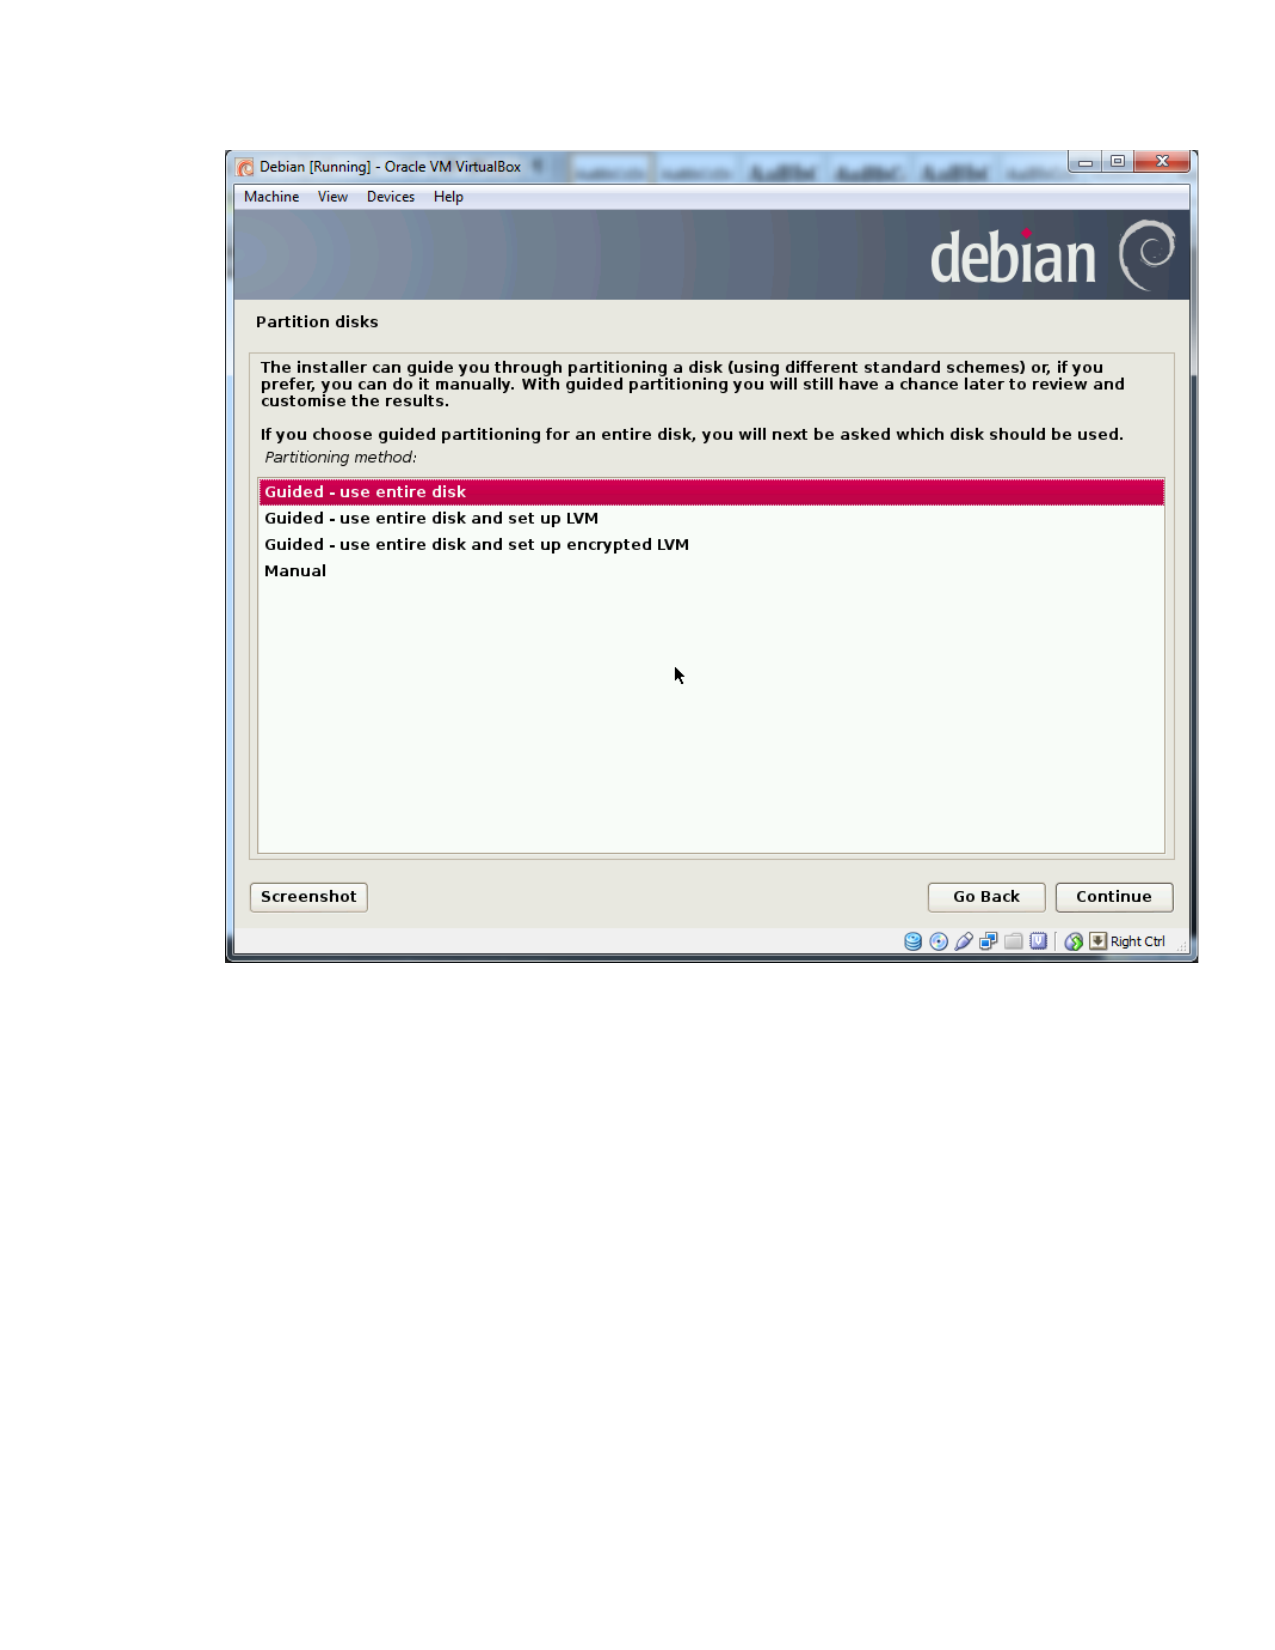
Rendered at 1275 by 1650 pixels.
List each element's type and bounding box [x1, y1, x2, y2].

picture [225, 150, 1199, 963]
